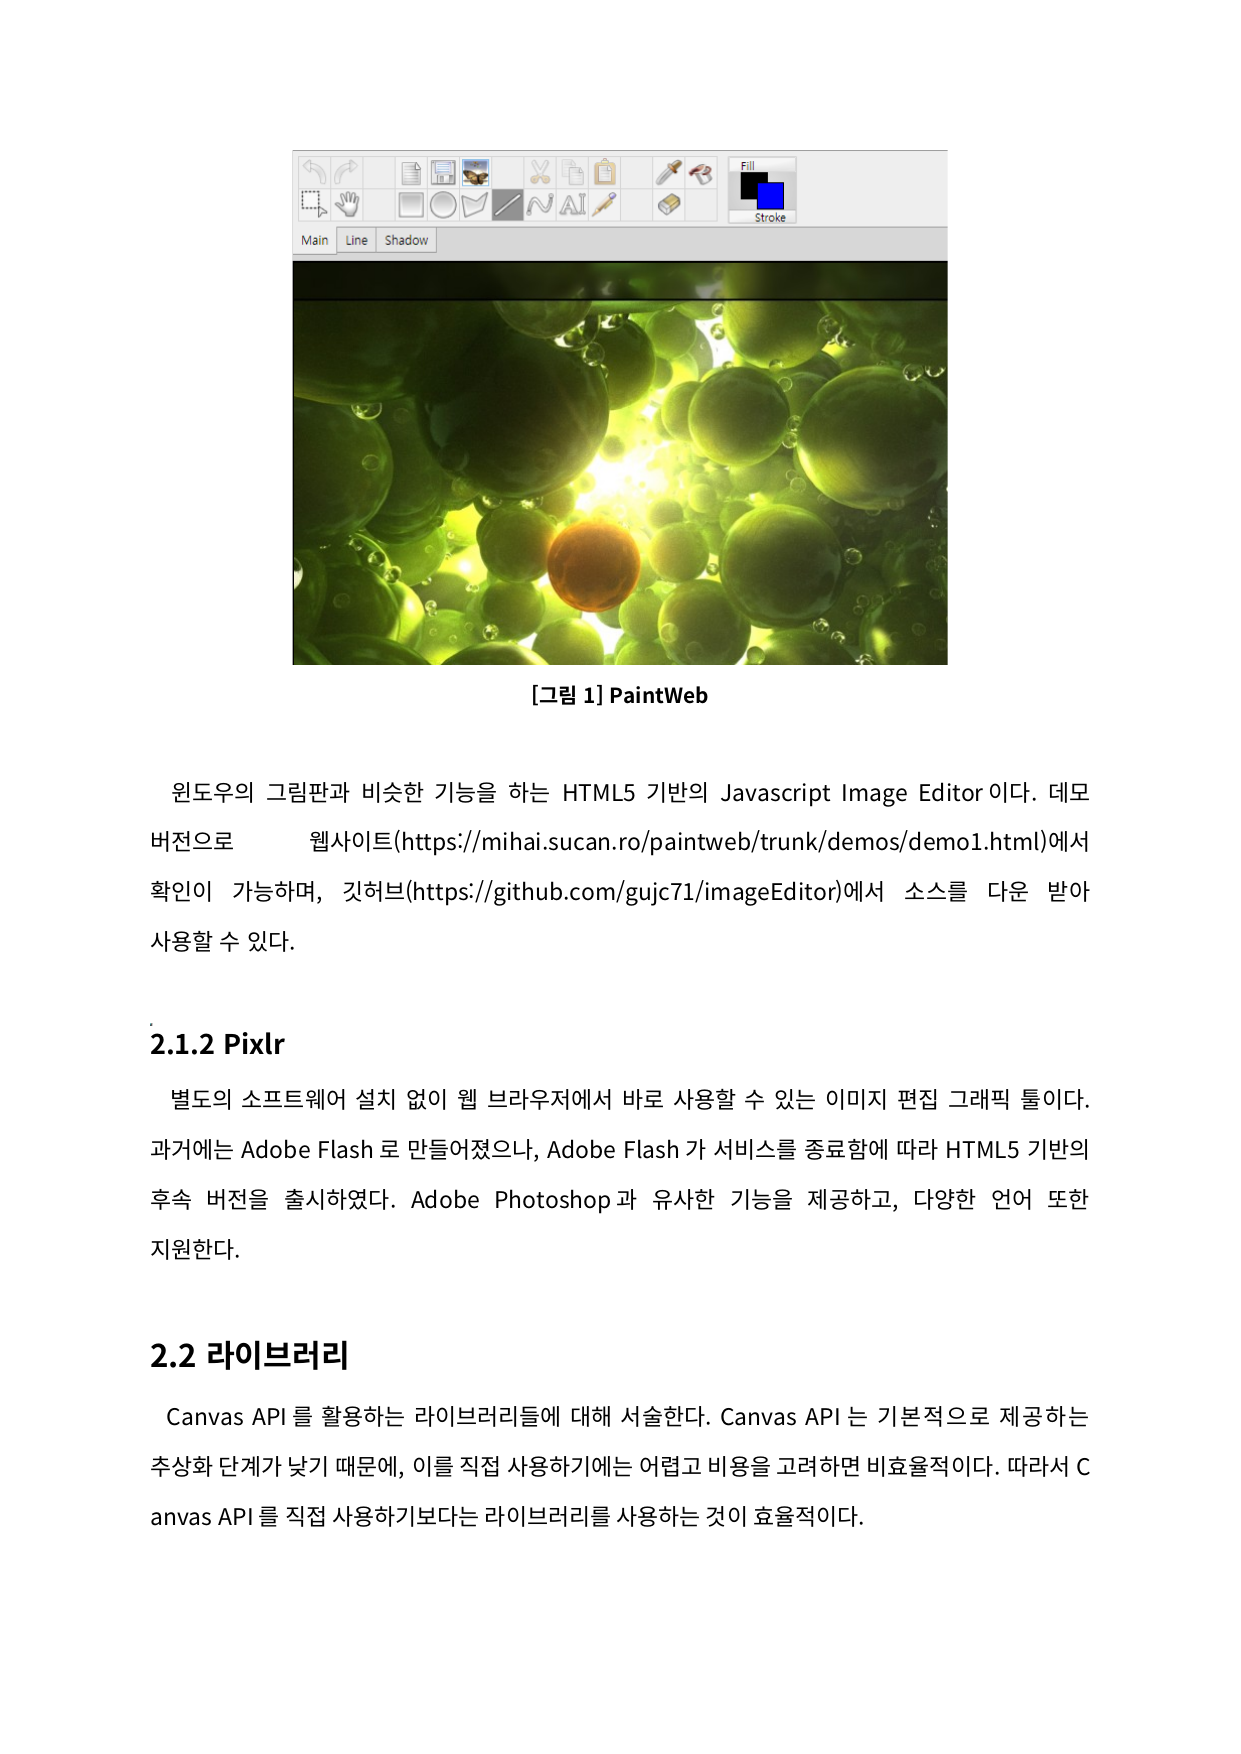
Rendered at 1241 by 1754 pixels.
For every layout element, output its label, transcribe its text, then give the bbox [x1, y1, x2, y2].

text Canvas API를 활용하는 라이브러리들에 대해 서술한다. Canvas API는 기본적으로 제공하는 추상화 단계가 낮기 때문에, 이를 직접 사용하기에는 어렵고 비용을 고려하면 비효율적이다. 따라서 Canvas API를 직접 사용하기보다는 라이브러리를 사용하는 것이 효율적이다. [150, 1399, 1090, 1532]
text 별도의 소프트웨어 설치 없이 웹 브라우저에서 바로 사용할 수 있는 이미지 편집 그래픽 툴이다. 과거에는 Adobe Flash로 만들어졌으나, Adobe Flash가 서비스를 종료함에 따라 HTML5 기반의 후속 버전을 출시하였다. Adobe Photoshop과 유사한 기능을 제공하고, 다양한 언어 또한 지원한다. [150, 1082, 1090, 1265]
text [그림 1] PaintWeb [150, 679, 1090, 709]
text 2.1.2 Pixlr [150, 1023, 1090, 1063]
text 2.2 라이브러리 [150, 1331, 1090, 1376]
picture [292, 150, 948, 665]
text 윈도우의 그림판과 비슷한 기능을 하는 HTML5 기반의 Javascript Image Editor이다. 데모 버전으로 웹사이트(https://mihai.sucan.ro/paintweb/trunk/demos/demo1.html)에서 확인이 가능하며, 깃허브(https://github.com/gujc71/imageEditor)에서 소스를 다운 받아 사용할 수 있다. [150, 774, 1090, 957]
